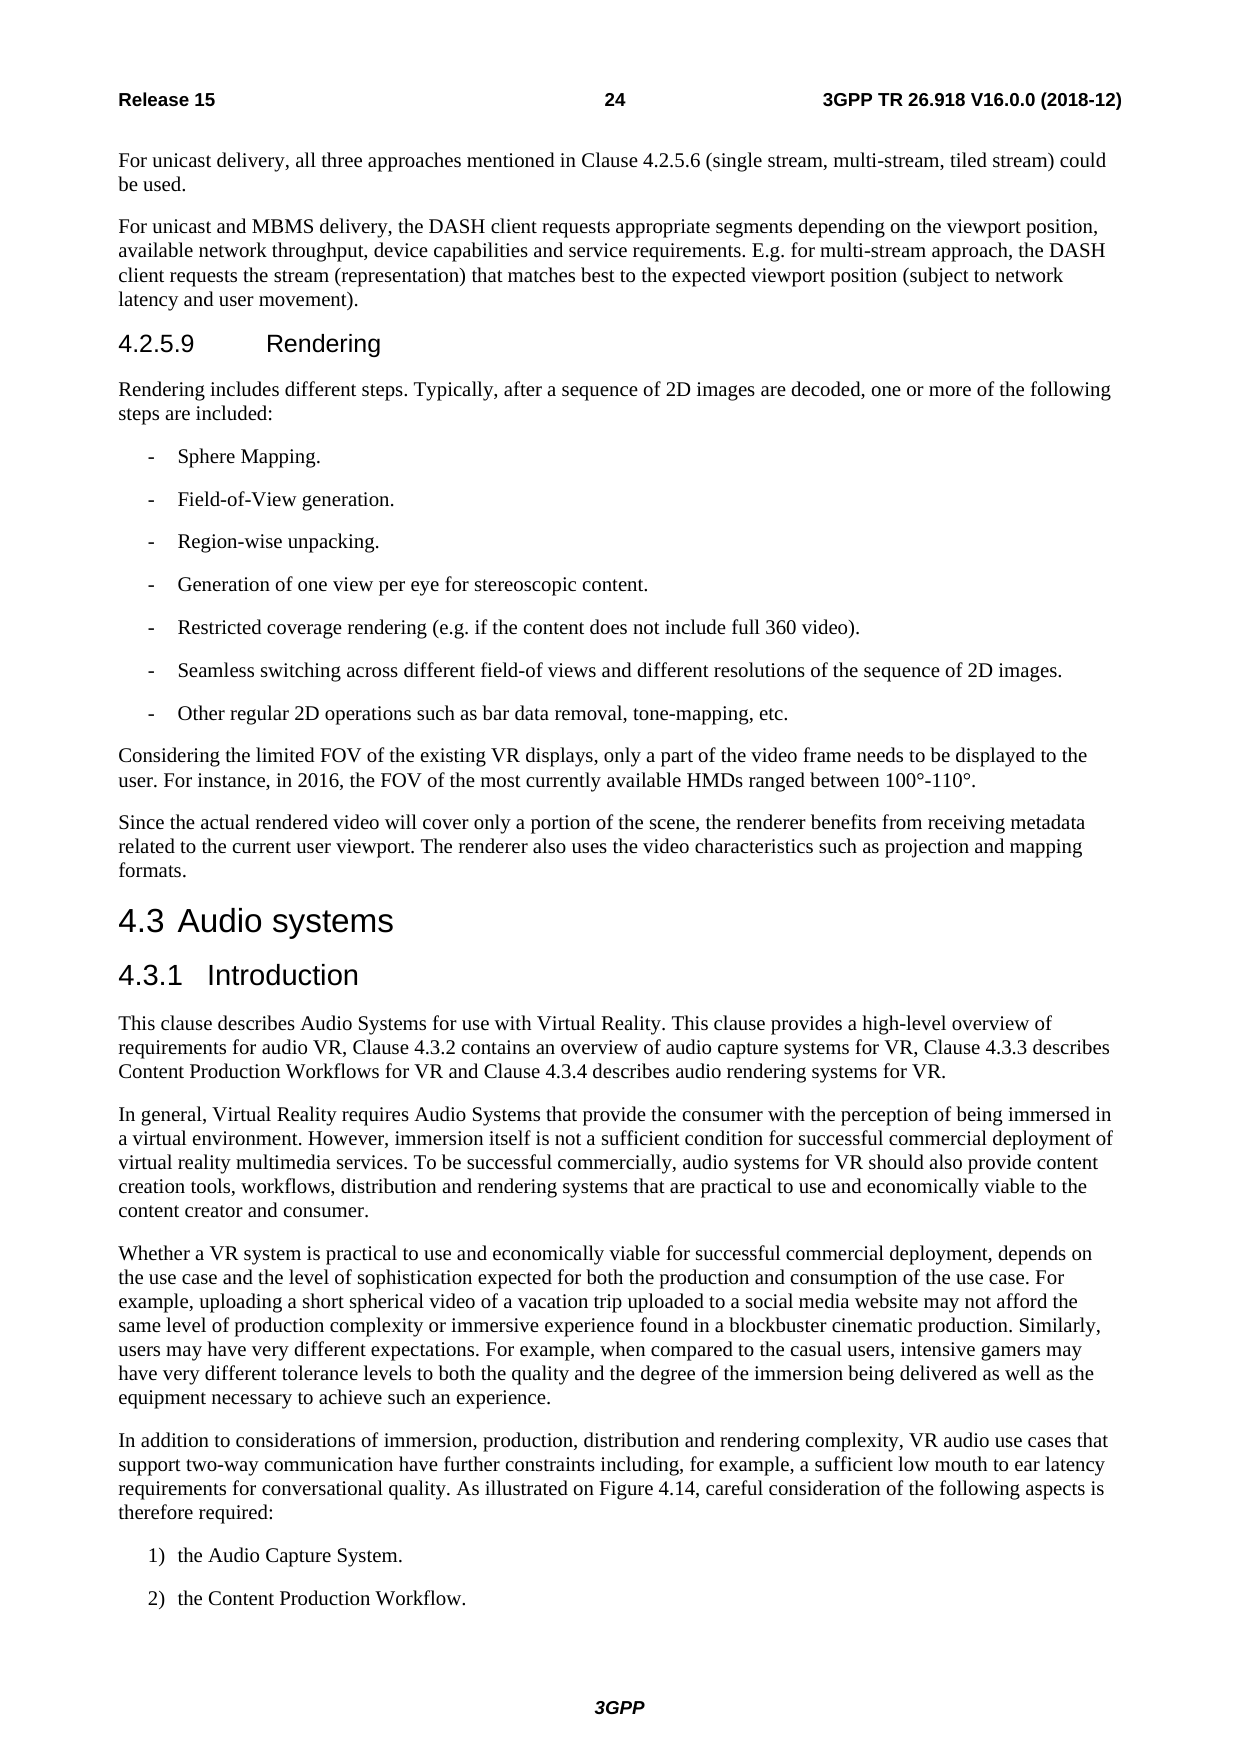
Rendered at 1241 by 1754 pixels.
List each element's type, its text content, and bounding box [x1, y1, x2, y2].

text - Seamless switching across different field-of views and different resolutions of the sequence of 2D images. [148, 658, 1122, 682]
text Considering the limited FOV of the existing VR displays, only a part of the video frame needs to be displayed to the user. For instance, in 2016, the FOV of the most currently available HMDs ranged between 100°-110°. [118, 743, 1122, 792]
subtitle 4.3 Audio systems [118, 901, 1122, 940]
text Whether a VR system is practical to use and economically viable for successful commercial deployment, depends on the use case and the level of sophistication expected for both the production and consumption of the use case. For example, uploading a short spherical video of a vacation trip uploaded to a social media website may not afford the same level of production complexity or immersive experience found in a blockbuster cinematic production. Similarly, users may have very different expectations. For example, when compared to the casual users, intensive gamers may have very different tolerance levels to both the quality and the degree of the immersion being delivered as well as the equipment necessary to achieve such an experience. [118, 1241, 1122, 1409]
text In general, Virtual Reality requires Audio Systems that provide the consumer with the perception of being immersed in a virtual environment. However, immersion itself is not a sufficient condition for successful commercial deployment of virtual reality multimedia services. To be successful commercially, audio systems for VR should also provide content creation tools, workflows, distribution and rendering systems that are practical to use and economically viable to the content creator and consumer. [118, 1102, 1122, 1222]
text This clause describes Audio Systems for use with Virtual Reality. This clause provides a high-level overview of requirements for audio VR, Clause 4.3.2 contains an overview of audio capture systems for VR, Clause 4.3.3 describes Content Production Workflows for VR and Clause 4.3.4 describes audio rendering systems for VR. [118, 1011, 1122, 1083]
text In addition to considerations of immersion, production, distribution and rendering complexity, VR audio use cases that support two-way communication have further constraints including, for example, a sufficient low mouth to ear latency requirements for conversational quality. As illustrated on Figure 4.14, careful consideration of the following aspects is therefore required: [118, 1428, 1122, 1524]
text - Region-wise unpacking. [148, 529, 1122, 553]
text Since the actual rendered video will cover only a portion of the scene, the renderer benefits from receiving metadata related to the current user viewport. The renderer also uses the video characteristics such as projection and mapping formats. [118, 810, 1122, 882]
text For unicast and MBMS delivery, the DASH client requests appropriate segments depending on the viewport position, available network throughput, device capabilities and service requirements. E.g. for multi-stream approach, the DASH client requests the stream (representation) that matches best to the expected viewport position (subject to network latency and user movement). [118, 214, 1122, 311]
text - Other regular 2D operations such as bar data removal, tone-mapping, etc. [148, 701, 1122, 725]
text For unicast delivery, all three approaches mentioned in Clause 4.2.5.6 (single stream, multi-stream, tiled stream) could be used. [118, 147, 1122, 196]
text Rendering includes different steps. Typically, after a sequence of 2D images are decoded, one or more of the following steps are included: [118, 377, 1122, 425]
text 1) the Audio Capture System. [148, 1543, 1122, 1567]
text - Restricted coverage rendering (e.g. if the content does not include full 360 video). [148, 615, 1122, 639]
text - Sphere Mapping. [148, 444, 1122, 468]
text - Field-of-View generation. [148, 487, 1122, 511]
text - Generation of one view per eye for stereoscopic content. [148, 572, 1122, 596]
text 2) the Content Production Workflow. [148, 1586, 1122, 1610]
subtitle 4.2.5.9 Rendering [118, 329, 1122, 358]
subtitle 4.3.1 Introduction [118, 958, 1122, 992]
